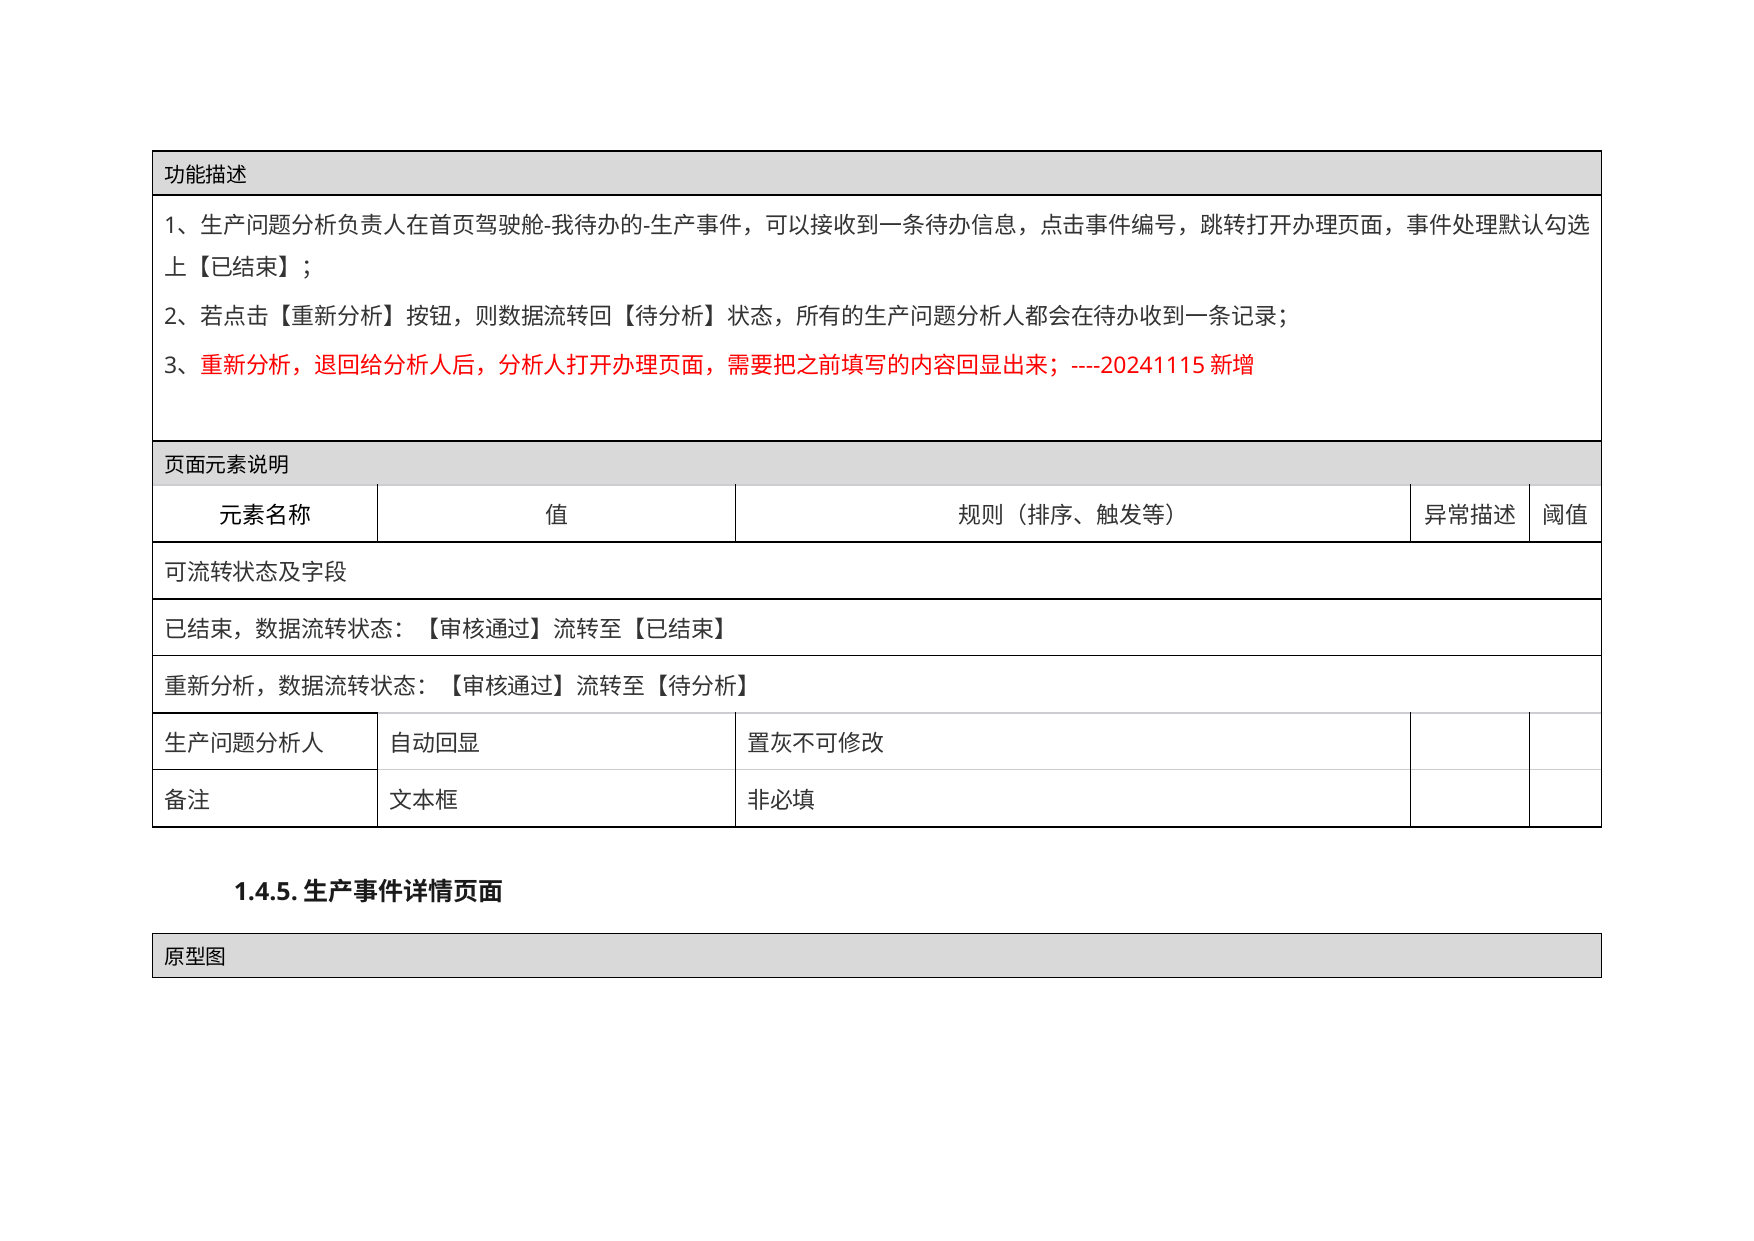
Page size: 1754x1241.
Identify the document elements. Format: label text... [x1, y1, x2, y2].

table_cell [1530, 714, 1601, 769]
table_cell 1、生产问题分析负责人在首页驾驶舱-我待办的-生产事件，可以接收到一条待办信息，点击事件编号，跳转打开办理页面，事件处理默认勾选上【已结束】； 2、若点击【重新分析】按钮，则数据流转回【待分析】状态，所有的生产问题分析人都会在待办收到一条记录； 3、重新分析，退回给分析人后，分析人打开办理页面，需要把之前填写的内容回显出来；----20241115新增 [153, 196, 1601, 440]
table_cell 备注 [153, 770, 377, 826]
table_cell 异常描述 [1411, 486, 1529, 541]
table_cell 置灰不可修改 [736, 714, 1410, 769]
table_cell [1411, 714, 1529, 769]
table_cell 元素名称 [153, 486, 377, 541]
table_cell 值 [378, 486, 735, 541]
table_cell [1530, 770, 1601, 826]
table_cell 功能描述 [153, 152, 1601, 194]
table_cell 重新分析，数据流转状态：【审核通过】流转至【待分析】 [153, 656, 1601, 712]
table_cell 阈值 [1530, 486, 1601, 541]
subtitle 生产事件详情页面 [233, 871, 1612, 907]
table_cell 规则（排序、触发等） [736, 486, 1410, 541]
table_cell [1411, 770, 1529, 826]
table_cell 文本框 [378, 770, 735, 826]
table_cell 已结束，数据流转状态：【审核通过】流转至【已结束】 [153, 600, 1601, 655]
table_cell 生产问题分析人 [153, 714, 377, 769]
table_header 原型图 [153, 934, 1601, 977]
table_cell 非必填 [736, 770, 1410, 826]
table_cell 可流转状态及字段 [153, 543, 1601, 598]
table_cell 自动回显 [378, 714, 735, 769]
table_cell 页面元素说明 [153, 442, 1601, 484]
